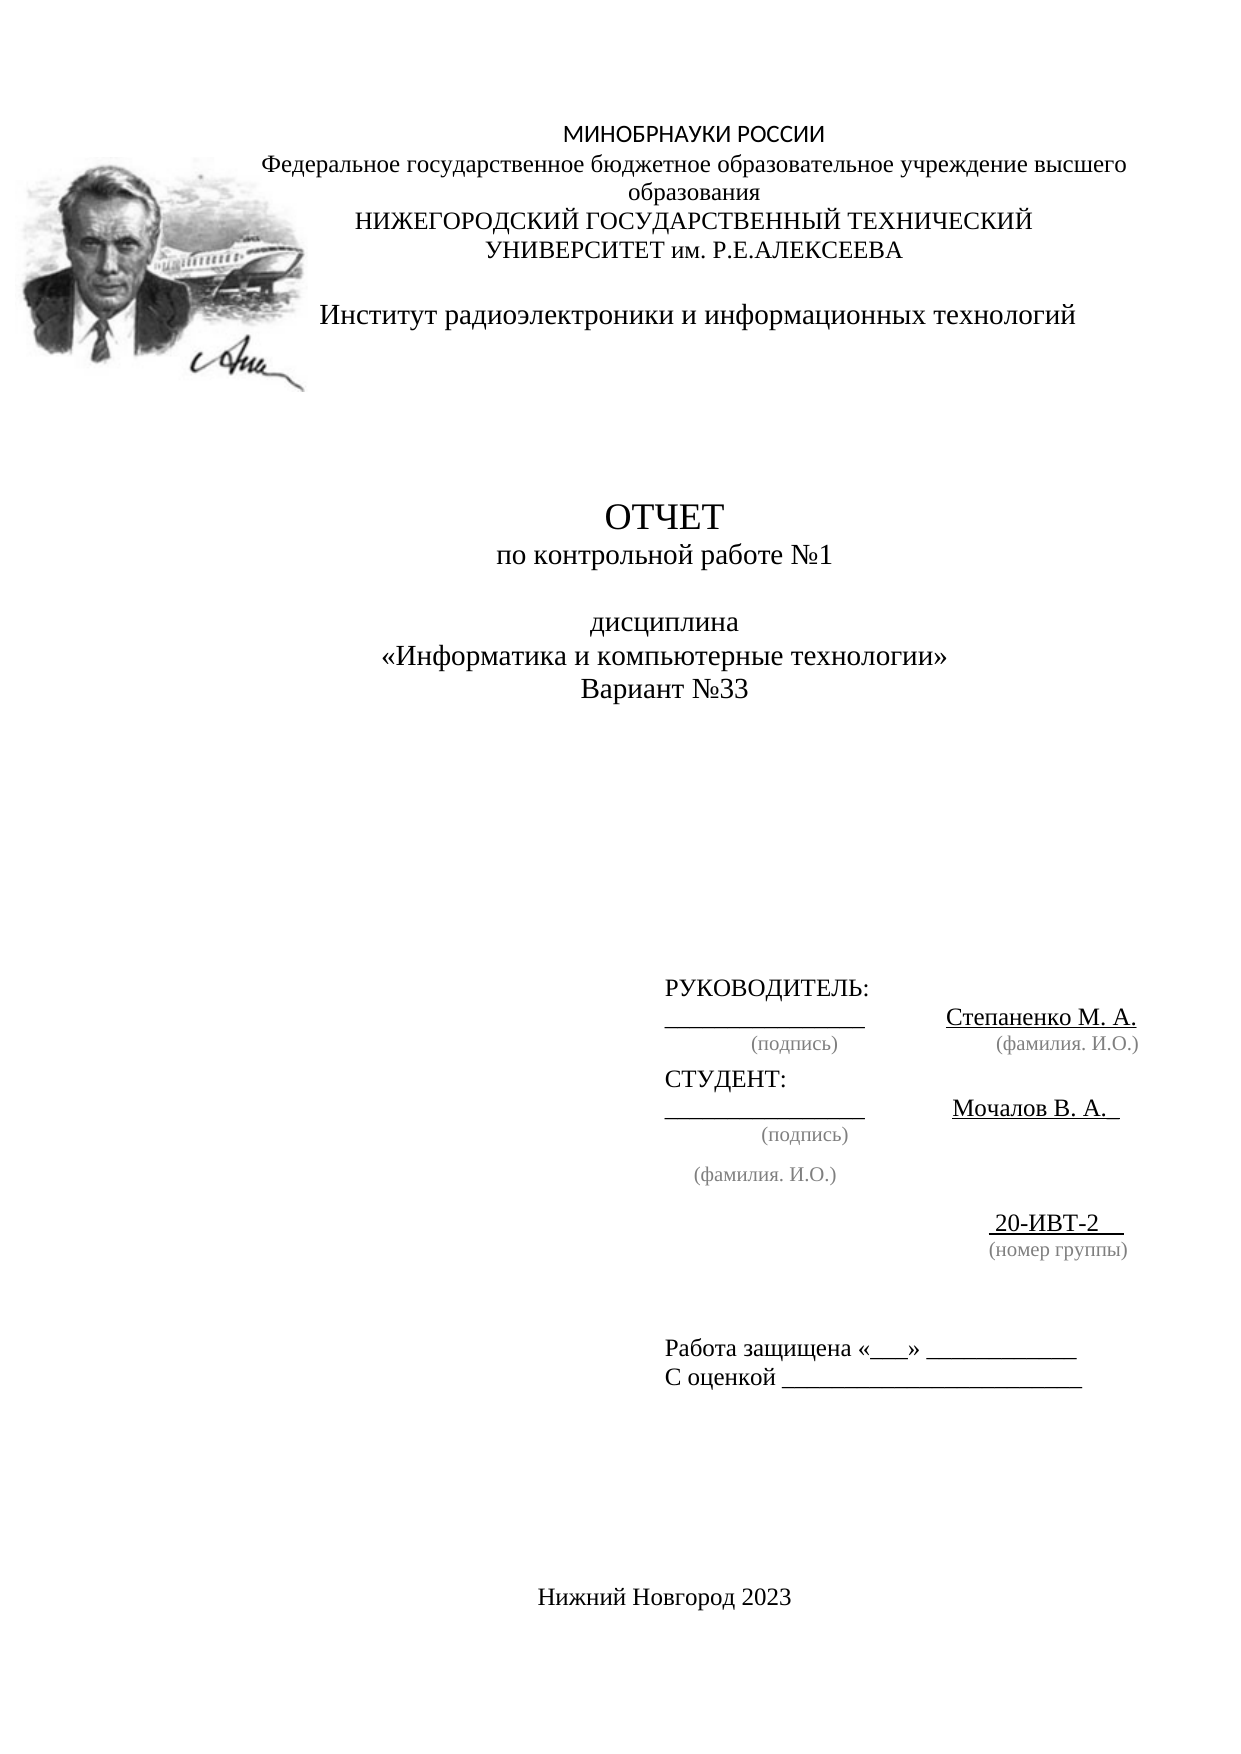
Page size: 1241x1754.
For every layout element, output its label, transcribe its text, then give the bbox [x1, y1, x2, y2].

text Работа защищена «___» ____________ [591, 1333, 1152, 1362]
text Нижний Новгород 2023 [177, 1582, 1152, 1611]
text по контрольной работе №1 [177, 537, 1152, 571]
text ________________ Мочалов В. А._ [664, 1093, 1152, 1122]
text (подпись) (фамилия. И.О.) [664, 1122, 1152, 1189]
text СТУДЕНТ: [664, 1064, 1152, 1093]
text МИНОБРНАУКИ РОССИИ [236, 118, 1152, 149]
text дисциплина [177, 604, 1152, 638]
text (номер группы) [664, 1237, 1152, 1261]
text ОТЧЕТ [177, 494, 1152, 537]
text ________________ Степаненко М. А._ [664, 1002, 1152, 1031]
text УНИВЕРСИТЕТ им. Р.Е.АЛЕКСЕЕВА [236, 235, 1152, 264]
text 20-ИВТ-2 [664, 1208, 1152, 1237]
text Вариант №33 [177, 671, 1152, 705]
text НИЖЕГОРОДСКИЙ ГОСУДАРСТВЕННЫЙ ТЕХНИЧЕСКИЙ [236, 206, 1152, 235]
text «Информатика и компьютерные технологии» [177, 638, 1152, 671]
text (подпись) (фамилия. И.О.) [664, 1031, 1152, 1055]
text Институт радиоэлектроники и информационных технологий [236, 297, 1152, 331]
text С оценкой ________________________ [664, 1362, 1152, 1391]
text Федеральное государственное бюджетное образовательное учреждение высшего образования [236, 149, 1152, 206]
text РУКОВОДИТЕЛЬ: [664, 973, 1152, 1002]
